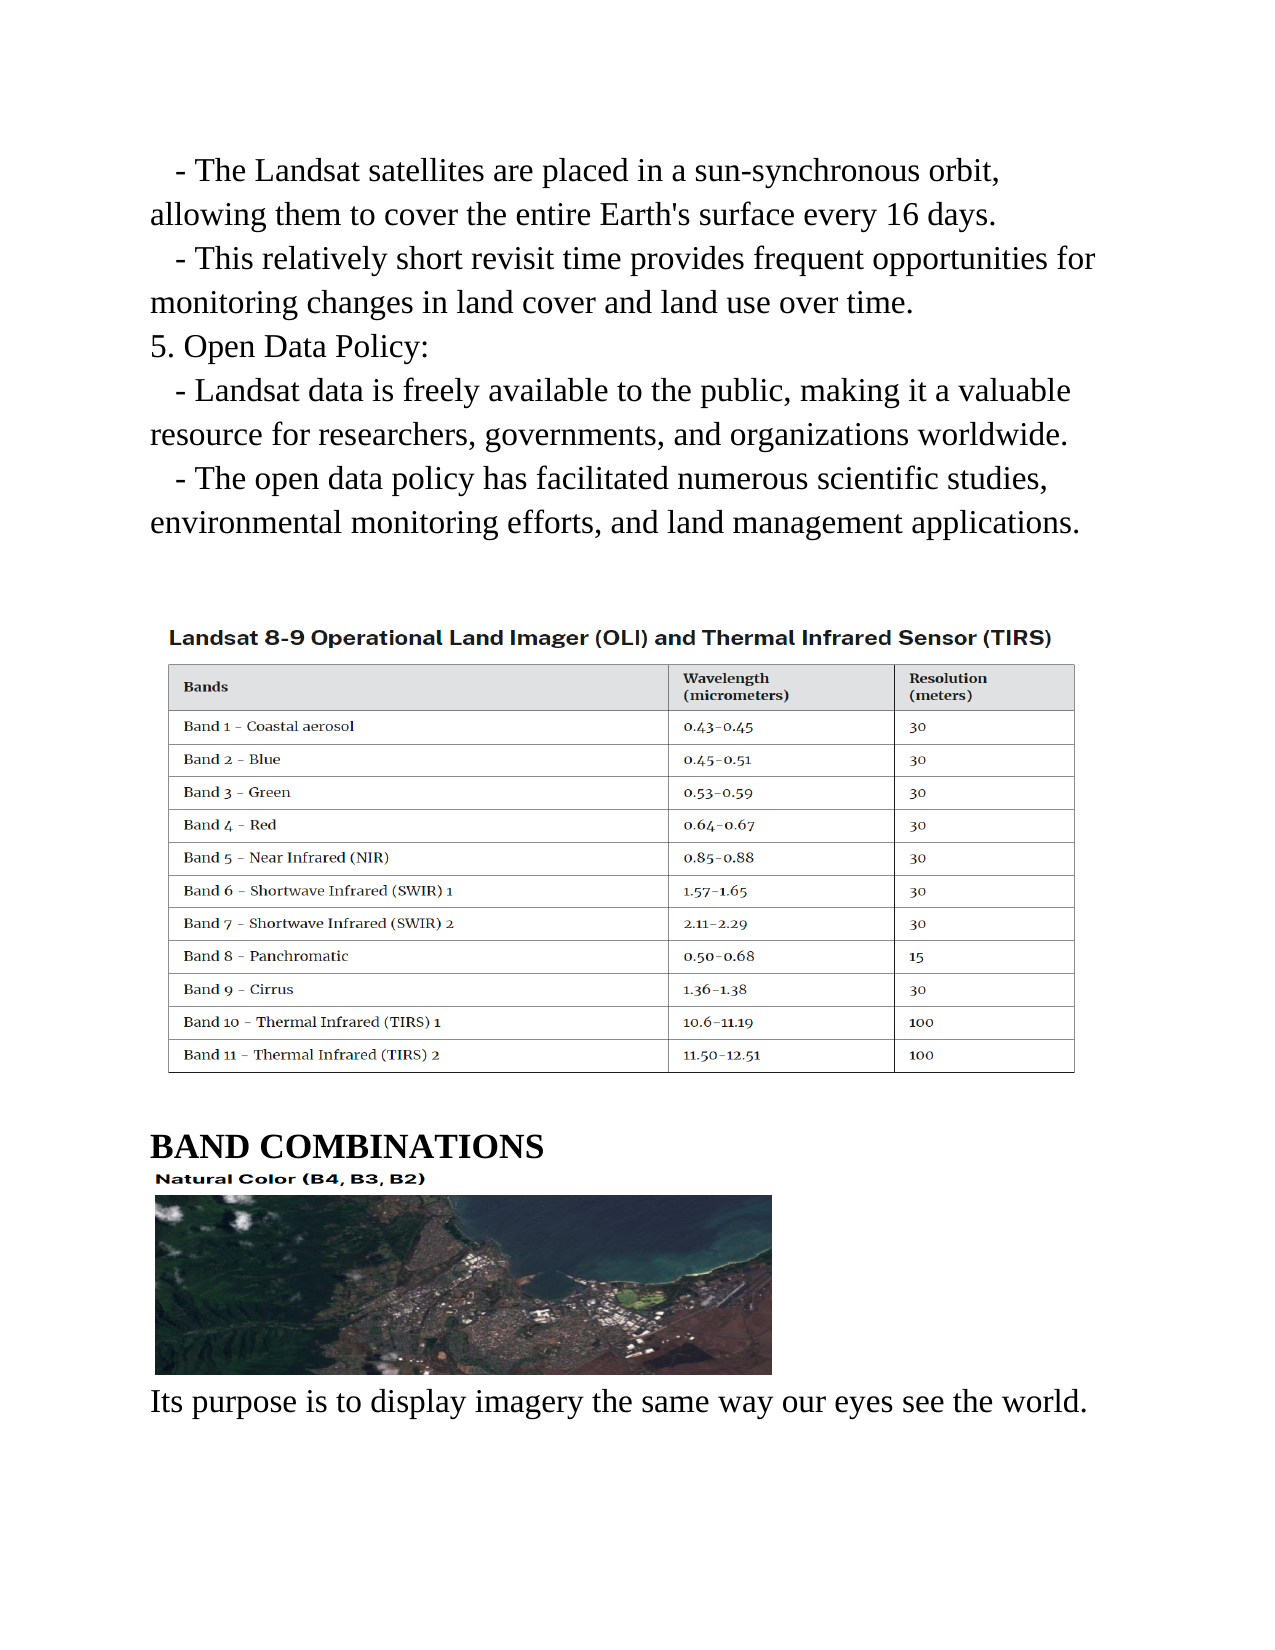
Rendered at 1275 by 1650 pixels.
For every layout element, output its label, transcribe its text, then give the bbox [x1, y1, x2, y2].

text - This relatively short revisit time provides frequent opportunities for monitoring changes in land cover and land use over time. [150, 238, 1125, 321]
text Its purpose is to display imagery the same way our eyes see the world. [150, 1381, 1125, 1419]
picture [150, 620, 1085, 1078]
picture [150, 1172, 776, 1377]
text 5. Open Data Policy: [150, 326, 1125, 364]
text - The open data policy has facilitated numerous scientific studies, environmental monitoring efforts, and land management applications. [150, 458, 1125, 541]
text - Landsat data is freely available to the public, making it a valuable resource for researchers, governments, and organizations worldwide. [150, 370, 1125, 453]
text - The Landsat satellites are placed in a sun-synchronous orbit, allowing them to cover the entire Earth's surface every 16 days. [150, 150, 1125, 232]
text BAND COMBINATIONS [150, 1125, 1125, 1166]
